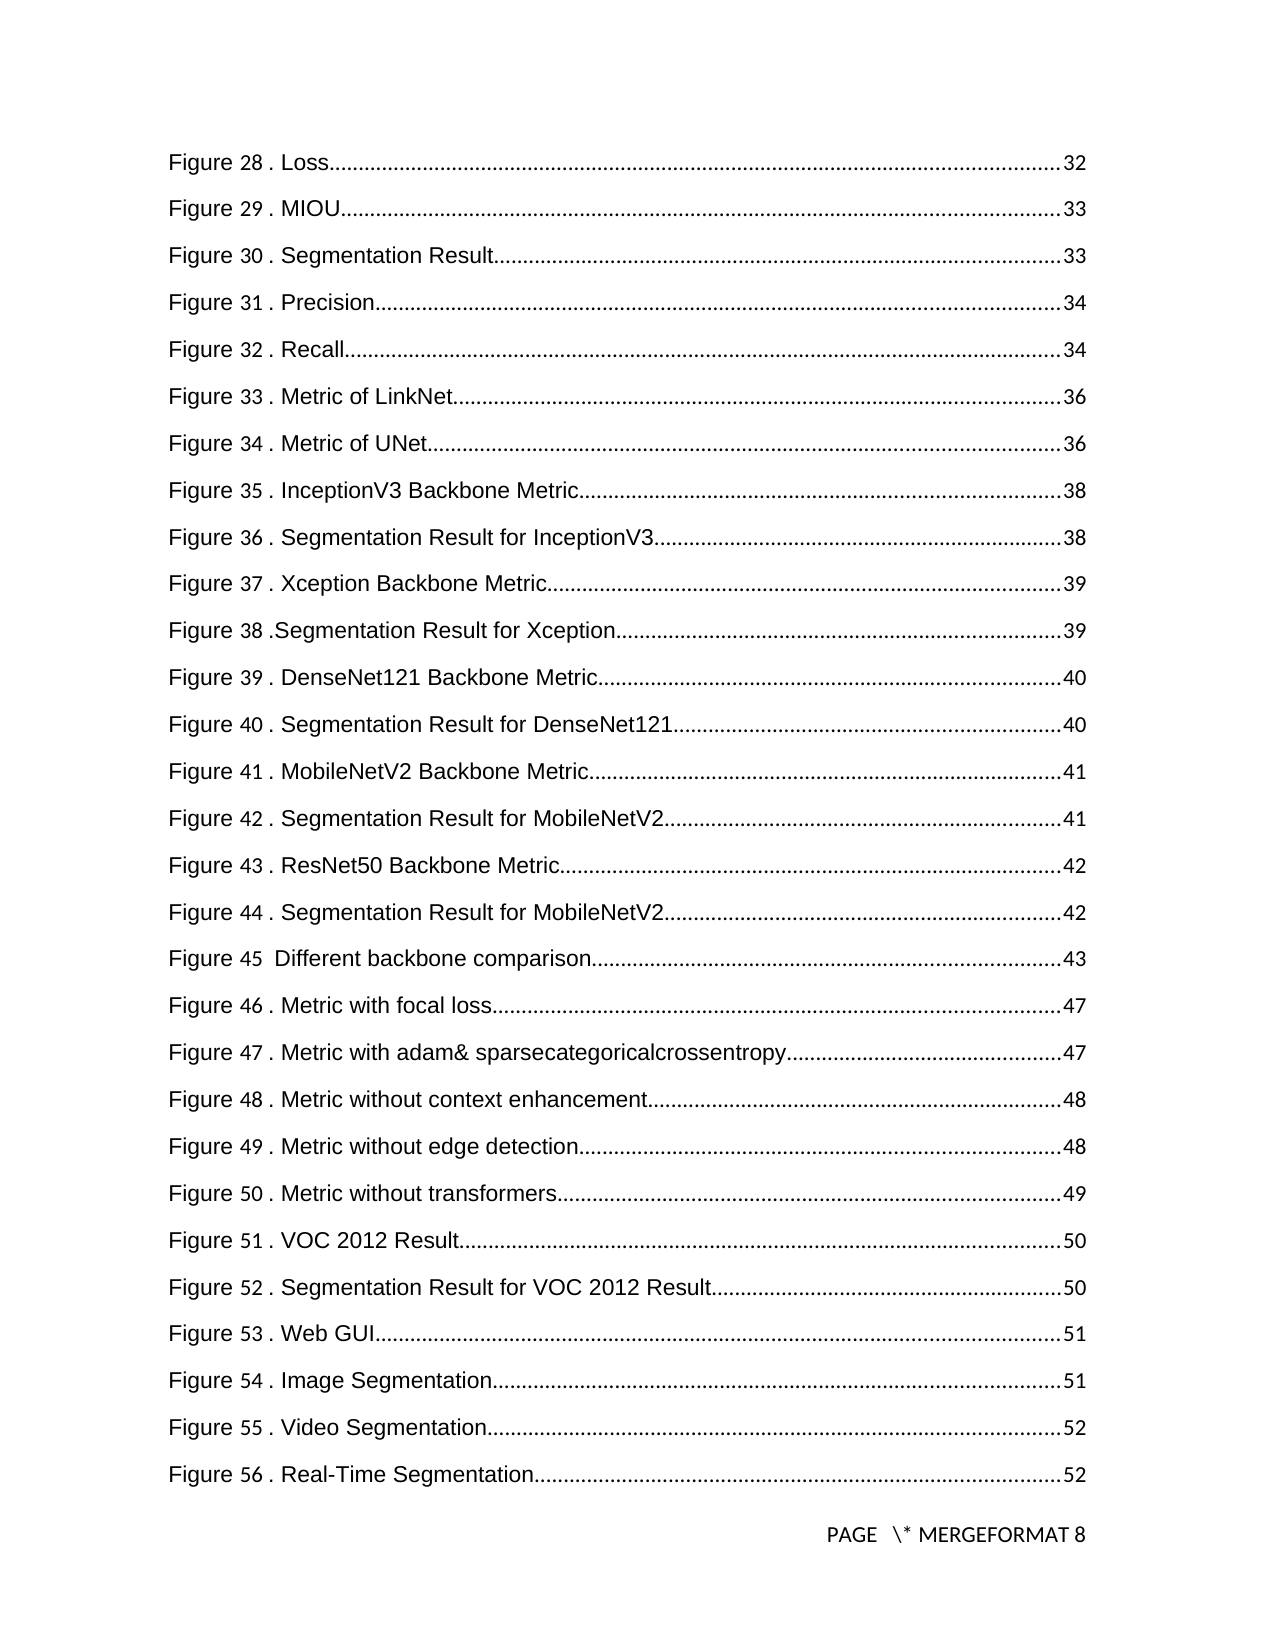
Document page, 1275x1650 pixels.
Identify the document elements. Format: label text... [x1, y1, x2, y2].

text Figure 30 . Segmentation Result 33 [168, 241, 1086, 269]
text Figure 46 . Metric with focal loss 47 [168, 991, 1086, 1019]
text Figure 48 . Metric without context enhancement 48 [168, 1085, 1086, 1113]
text Figure 38 .Segmentation Result for Xception 39 [168, 616, 1086, 644]
text Figure 54 . Image Segmentation 51 [168, 1366, 1086, 1394]
text Figure 53 . Web GUI 51 [168, 1319, 1086, 1347]
text Figure 43 . ResNet50 Backbone Metric 42 [168, 851, 1086, 879]
text Figure 41 . MobileNetV2 Backbone Metric 41 [168, 757, 1086, 785]
text Figure 45 Different backbone comparison 43 [168, 944, 1086, 972]
text Figure 42 . Segmentation Result for MobileNetV2 41 [168, 804, 1086, 832]
text Figure 35 . InceptionV3 Backbone Metric 38 [168, 476, 1086, 504]
text Figure 44 . Segmentation Result for MobileNetV2 42 [168, 898, 1086, 926]
text Figure 31 . Precision 34 [168, 288, 1086, 316]
text Figure 51 . VOC 2012 Result 50 [168, 1226, 1086, 1254]
text Figure 36 . Segmentation Result for InceptionV3 38 [168, 523, 1086, 551]
text Figure 55 . Video Segmentation 52 [168, 1413, 1086, 1441]
text Figure 47 . Metric with adam& sparsecategoricalcrossentropy 47 [168, 1038, 1086, 1066]
text Figure 29 . MIOU 33 [168, 194, 1086, 222]
text Figure 34 . Metric of UNet 36 [168, 429, 1086, 457]
text Figure 40 . Segmentation Result for DenseNet121 40 [168, 710, 1086, 738]
text Figure 52 . Segmentation Result for VOC 2012 Result 50 [168, 1273, 1086, 1301]
text Figure 37 . Xception Backbone Metric 39 [168, 569, 1086, 597]
text Figure 49 . Metric without edge detection 48 [168, 1132, 1086, 1160]
text Figure 39 . DenseNet121 Backbone Metric 40 [168, 663, 1086, 691]
text Figure 33 . Metric of LinkNet 36 [168, 382, 1086, 410]
text Figure 32 . Recall 34 [168, 335, 1086, 363]
text Figure 28 . Loss 32 [168, 148, 1086, 176]
text Figure 56 . Real-Time Segmentation 52 [168, 1460, 1086, 1488]
text Figure 50 . Metric without transformers 49 [168, 1179, 1086, 1207]
